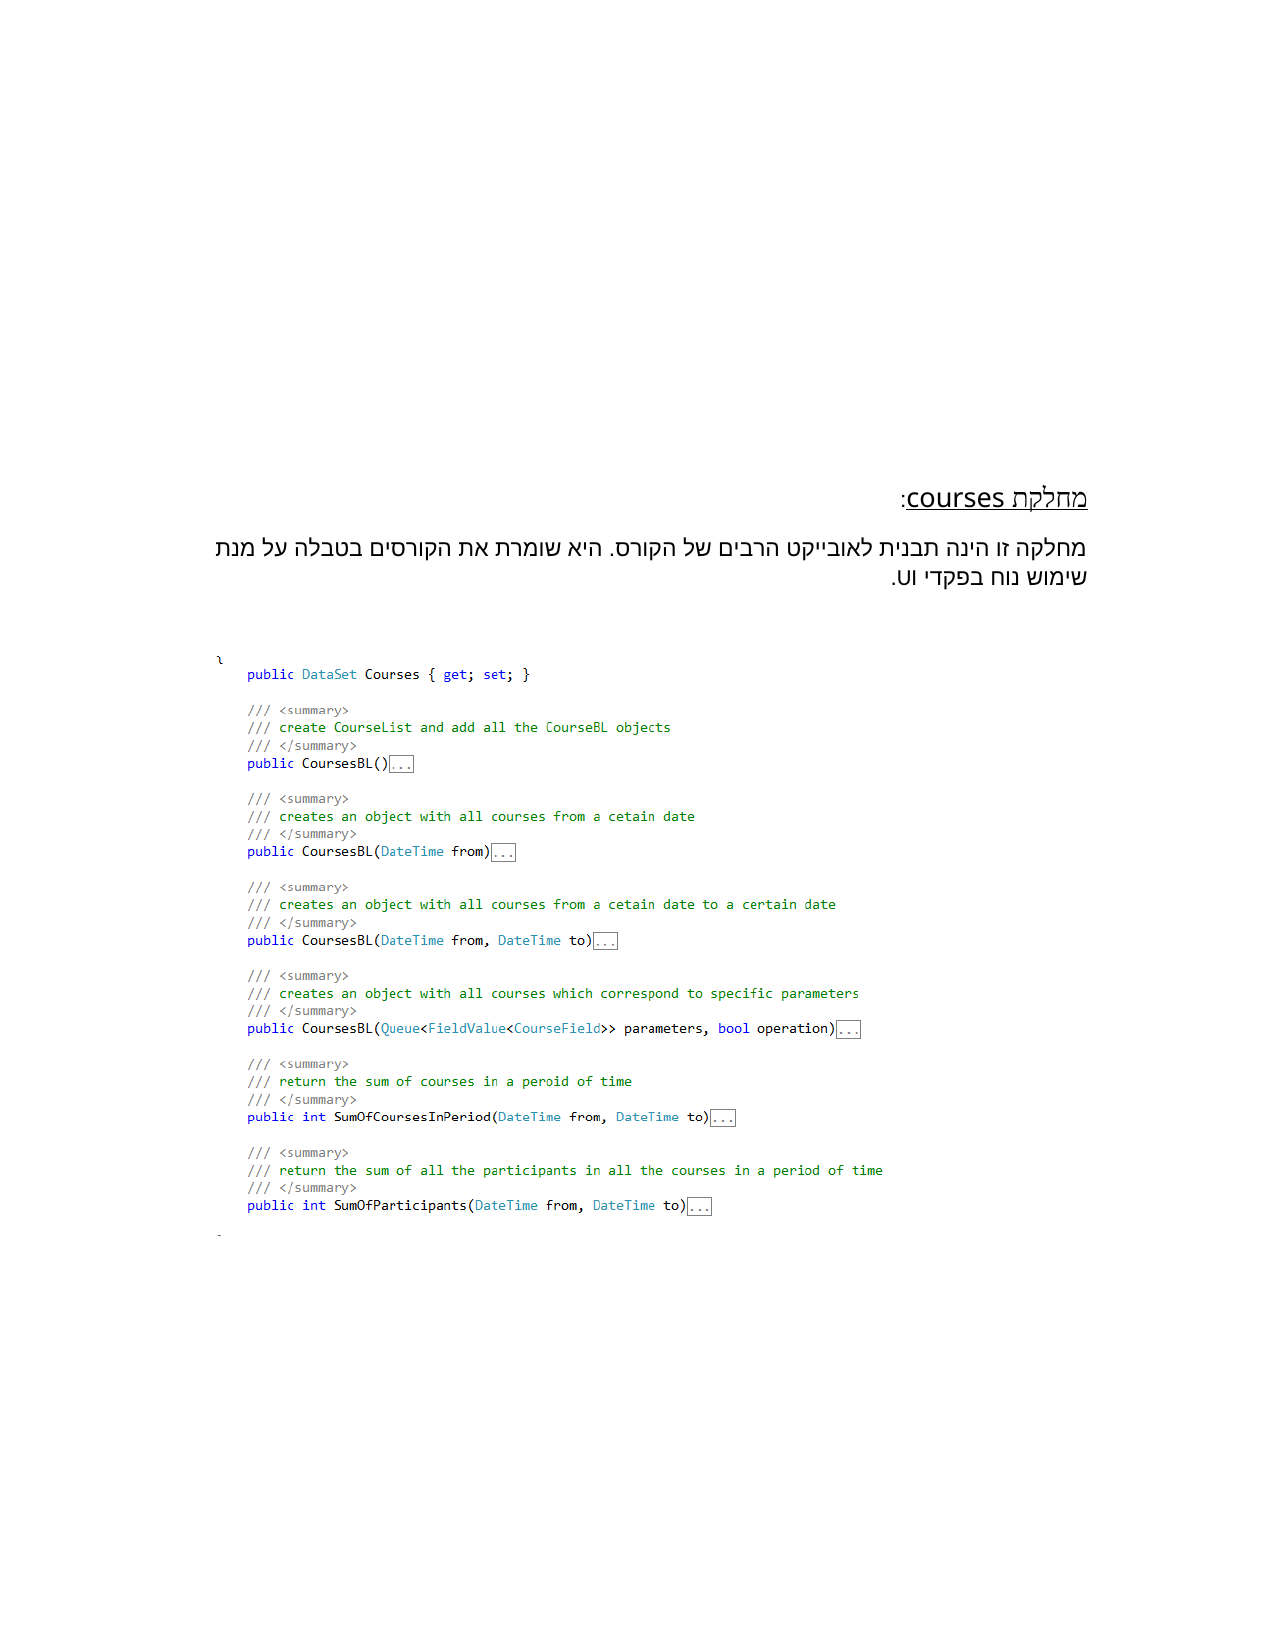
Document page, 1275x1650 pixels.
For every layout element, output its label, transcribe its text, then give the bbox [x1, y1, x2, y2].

picture [187, 656, 1218, 1236]
text מחלקה זו הינה תבנית לאובייקט הרבים של הקורס. היא שומרת את הקורסים בטבלה על מנת שימוש נוח בפקדי UI. [187, 534, 1087, 591]
text מחלקת courses: [187, 478, 1087, 515]
